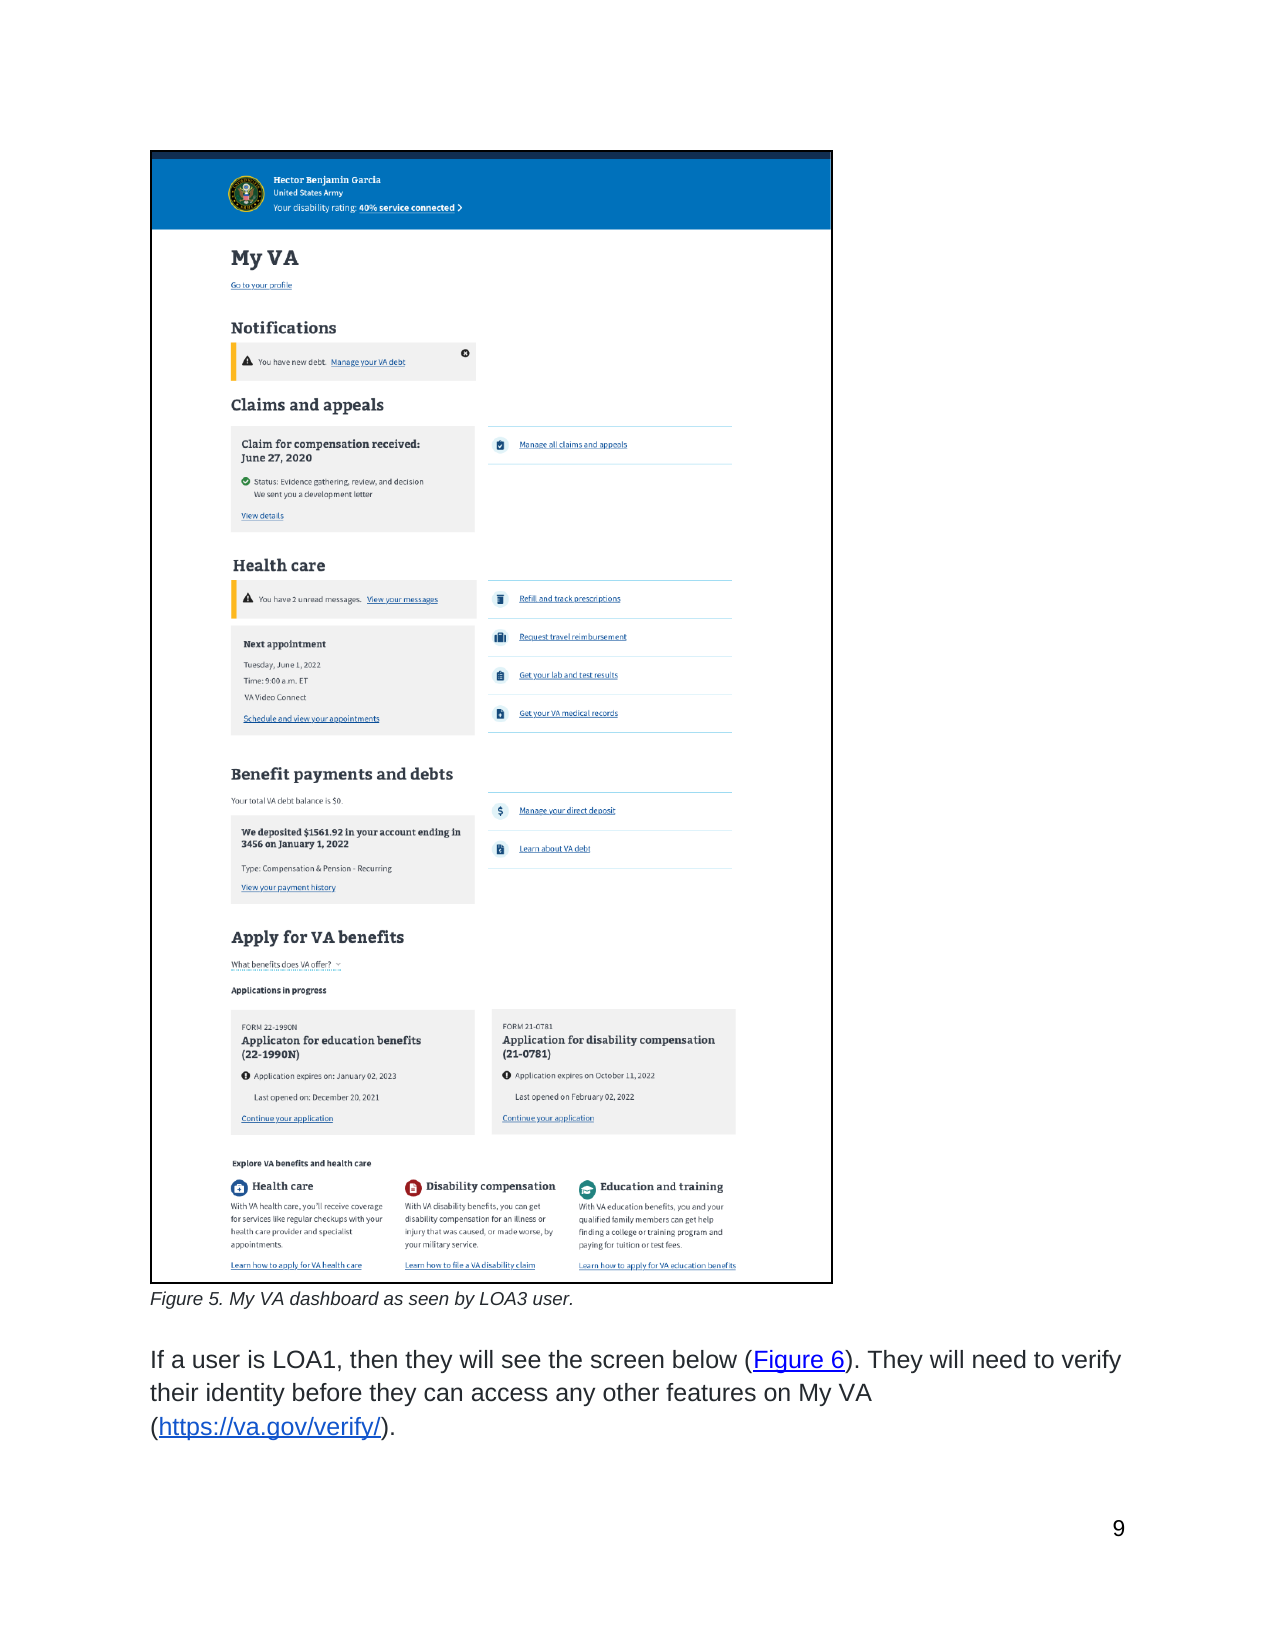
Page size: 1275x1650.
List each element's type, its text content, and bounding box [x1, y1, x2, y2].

picture [152, 152, 831, 1282]
text If a user is LOA1, then they will see the screen below (Figure 6). They will need to verify their identity before they can access any other features on My VA (https://va.gov/verify/). [150, 1345, 1125, 1440]
